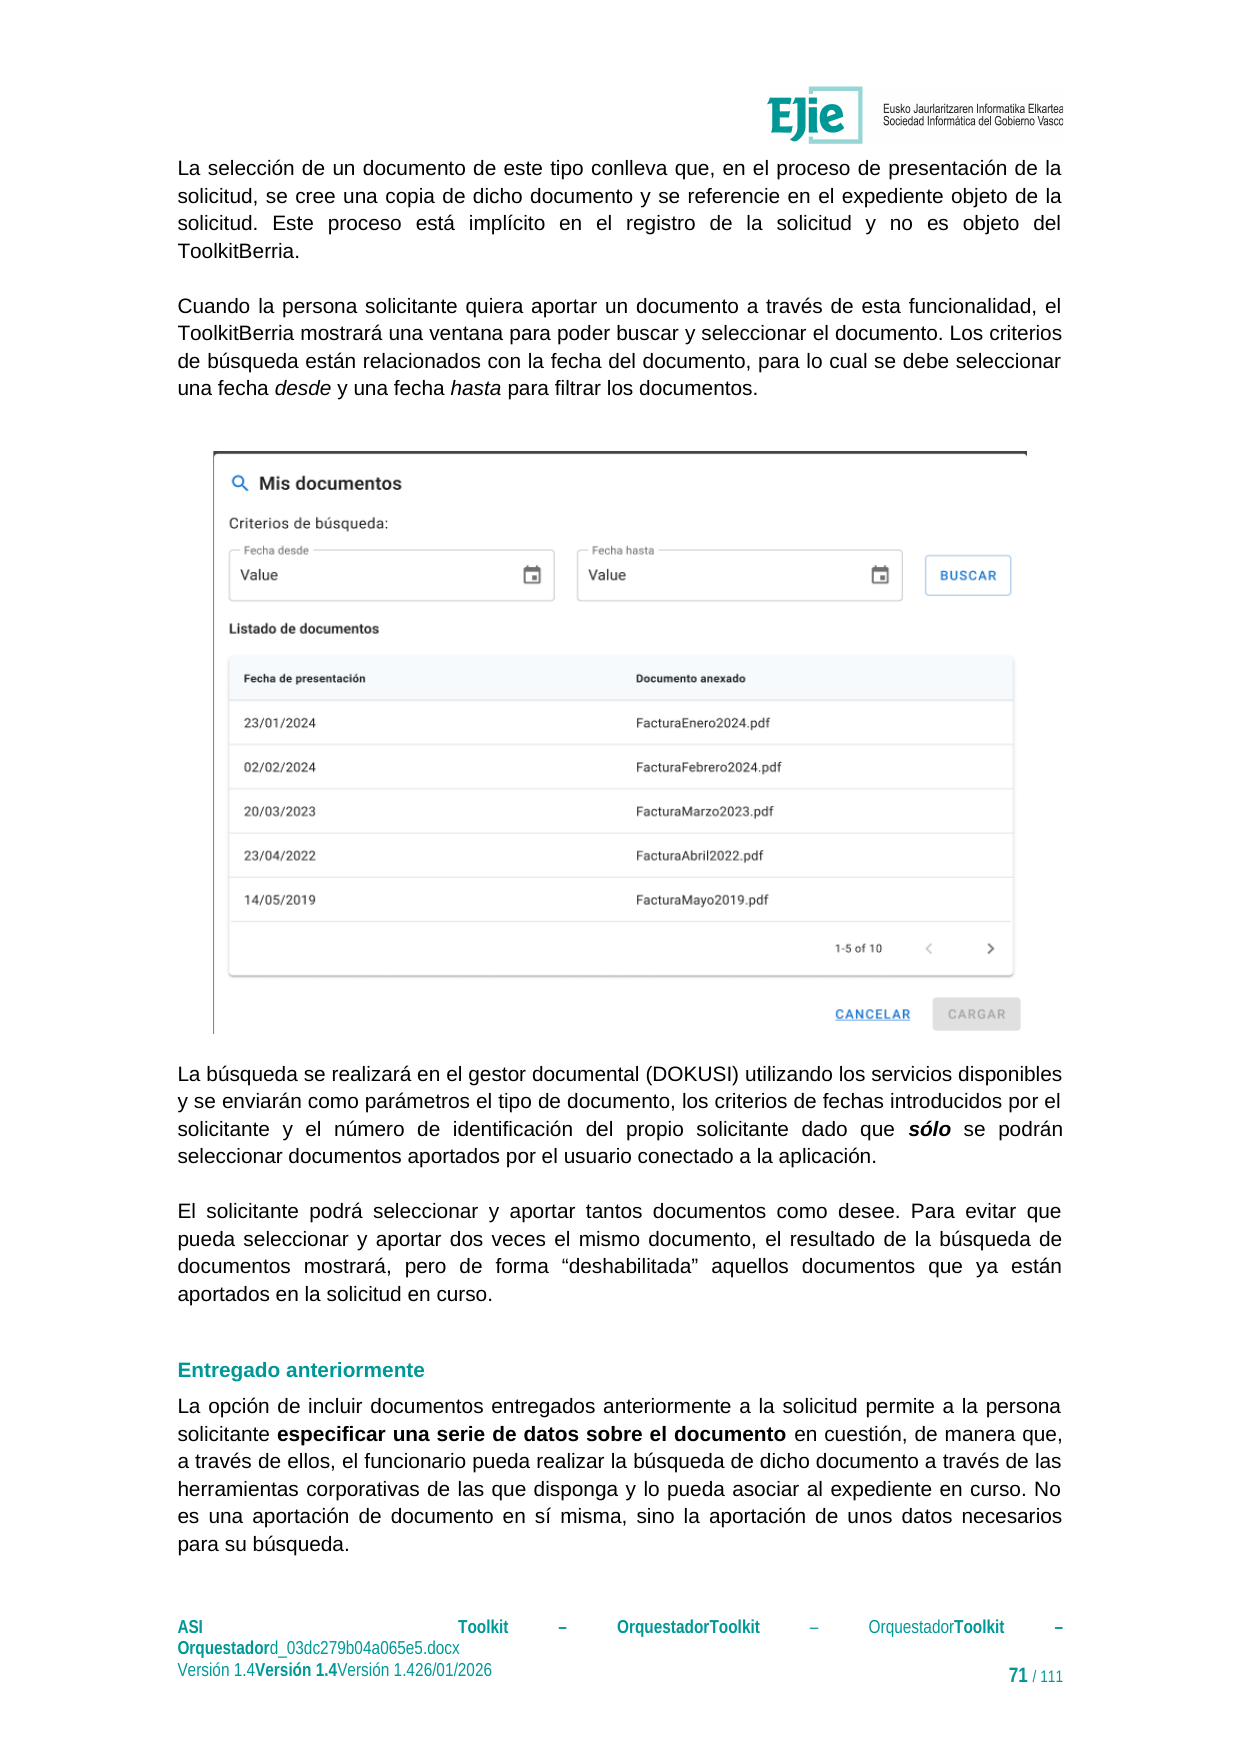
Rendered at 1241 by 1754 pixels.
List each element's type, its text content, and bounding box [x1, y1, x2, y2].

picture [213, 451, 1027, 1034]
list Entregado anteriormente [177, 1358, 1063, 1382]
text La opción de incluir documentos entregados anteriormente a la solicitud permite a la persona solicitante especificar una serie de datos sobre el documento en cuestión, de manera que, a través de ellos, el funcionario pueda realizar la búsqueda de dicho documento a través de las herramientas corporativas de las que disponga y lo pueda asociar al expediente en curso. No es una aportación de documento en sí misma, sino la aportación de unos datos necesarios para su búsqueda. [177, 1394, 1063, 1556]
text La búsqueda se realizará en el gestor documental (DOKUSI) utilizando los servicios disponibles y se enviarán como parámetros el tipo de documento, los criterios de fechas introducidos por el solicitante y el número de identificación del propio solicitante dado que sólo se podrán seleccionar documentos aportados por el usuario conectado a la aplicación. [177, 1061, 1063, 1168]
picture [767, 86, 1064, 144]
text Cuando la persona solicitante quiera aportar un documento a través de esta funcionalidad, el ToolkitBerria mostrará una ventana para poder buscar y seleccionar el documento. Los criterios de búsqueda están relacionados con la fecha del documento, para lo cual se debe seleccionar una fecha desde y una fecha hasta para filtrar los documentos. [177, 294, 1063, 400]
text El solicitante podrá seleccionar y aportar tantos documentos como desee. Para evitar que pueda seleccionar y aportar dos veces el mismo documento, el resultado de la búsqueda de documentos mostrará, pero de forma “deshabilitada” aquellos documentos que ya están aportados en la solicitud en curso. [177, 1199, 1063, 1305]
text La selección de un documento de este tipo conlleva que, en el proceso de presentación de la solicitud, se cree una copia de dicho documento y se referencie en el expediente objeto de la solicitud. Este proceso está implícito en el registro de la solicitud y no es objeto del ToolkitBerria. [177, 156, 1063, 263]
